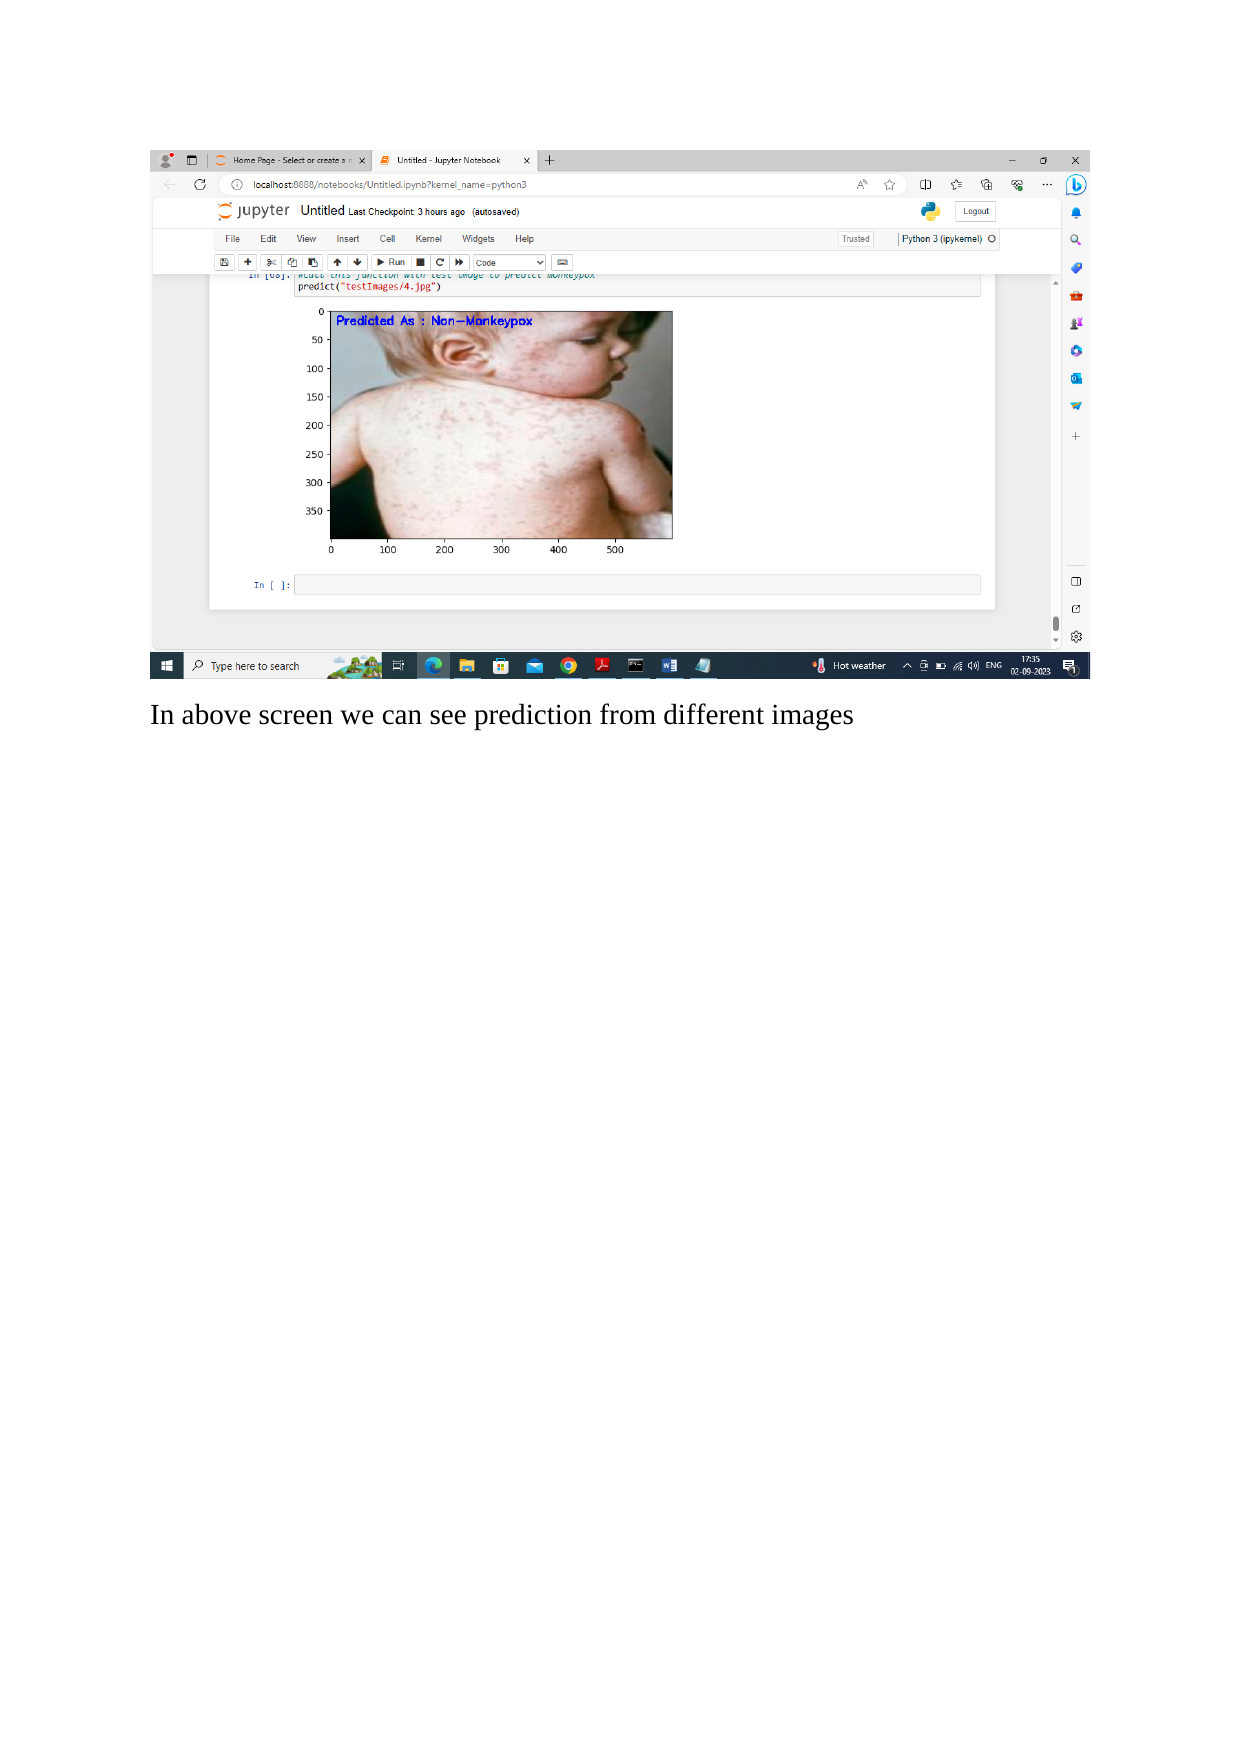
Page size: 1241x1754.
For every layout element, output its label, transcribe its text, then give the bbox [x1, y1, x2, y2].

text In above screen we can see prediction from different images [150, 697, 1090, 731]
picture [150, 150, 1091, 679]
